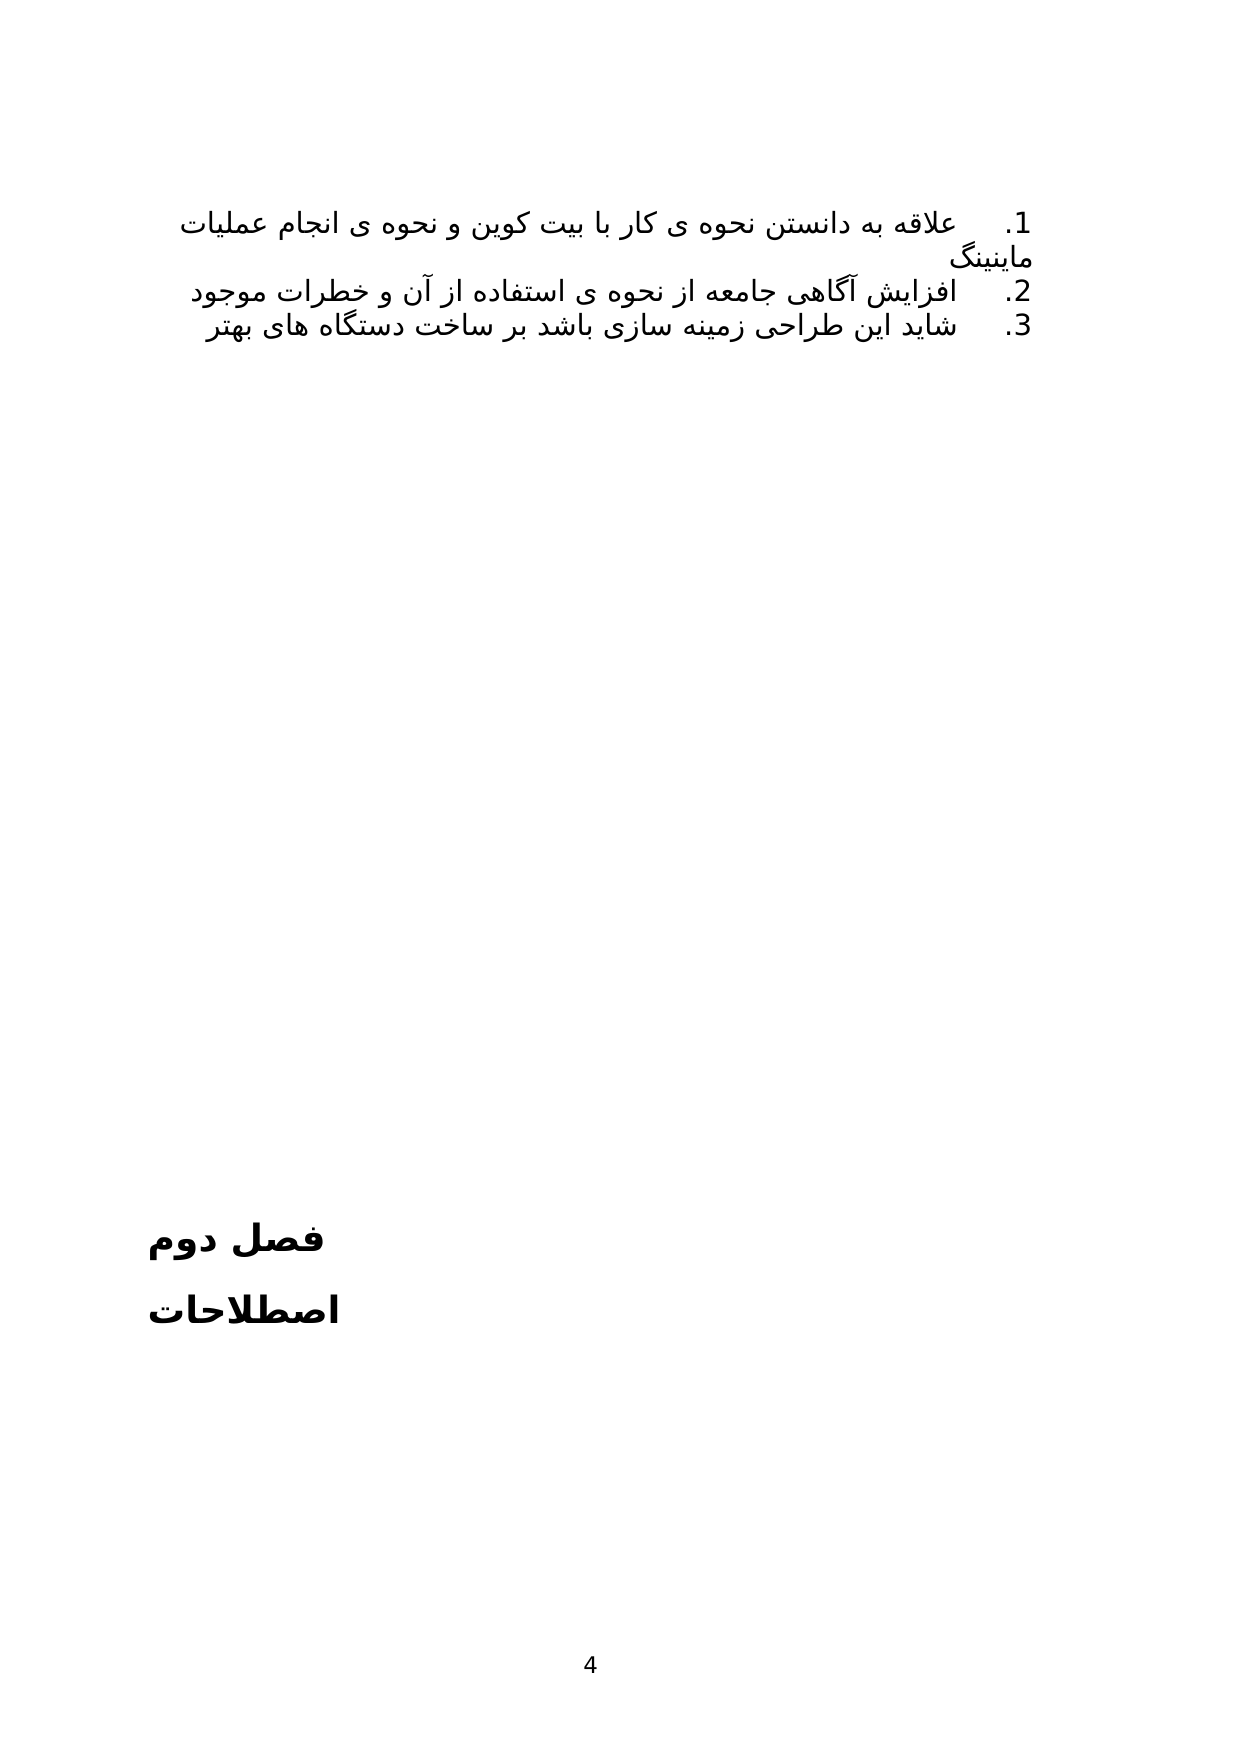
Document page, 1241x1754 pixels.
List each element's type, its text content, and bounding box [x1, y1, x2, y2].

text فصل دوم [148, 1216, 1033, 1260]
list افزایش آگاهی جامعه از نحوه ی استفاده از آن و خطرات موجود [148, 275, 1033, 309]
text اصطلاحات [148, 1289, 1033, 1333]
list علاقه به دانستن نحوه ی کار با بیت کوین و نحوه ی انجام عملیات ماینینگ [148, 207, 1033, 275]
list شاید این طراحی زمینه سازی باشد بر ساخت دستگاه های بهتر [148, 309, 1033, 343]
